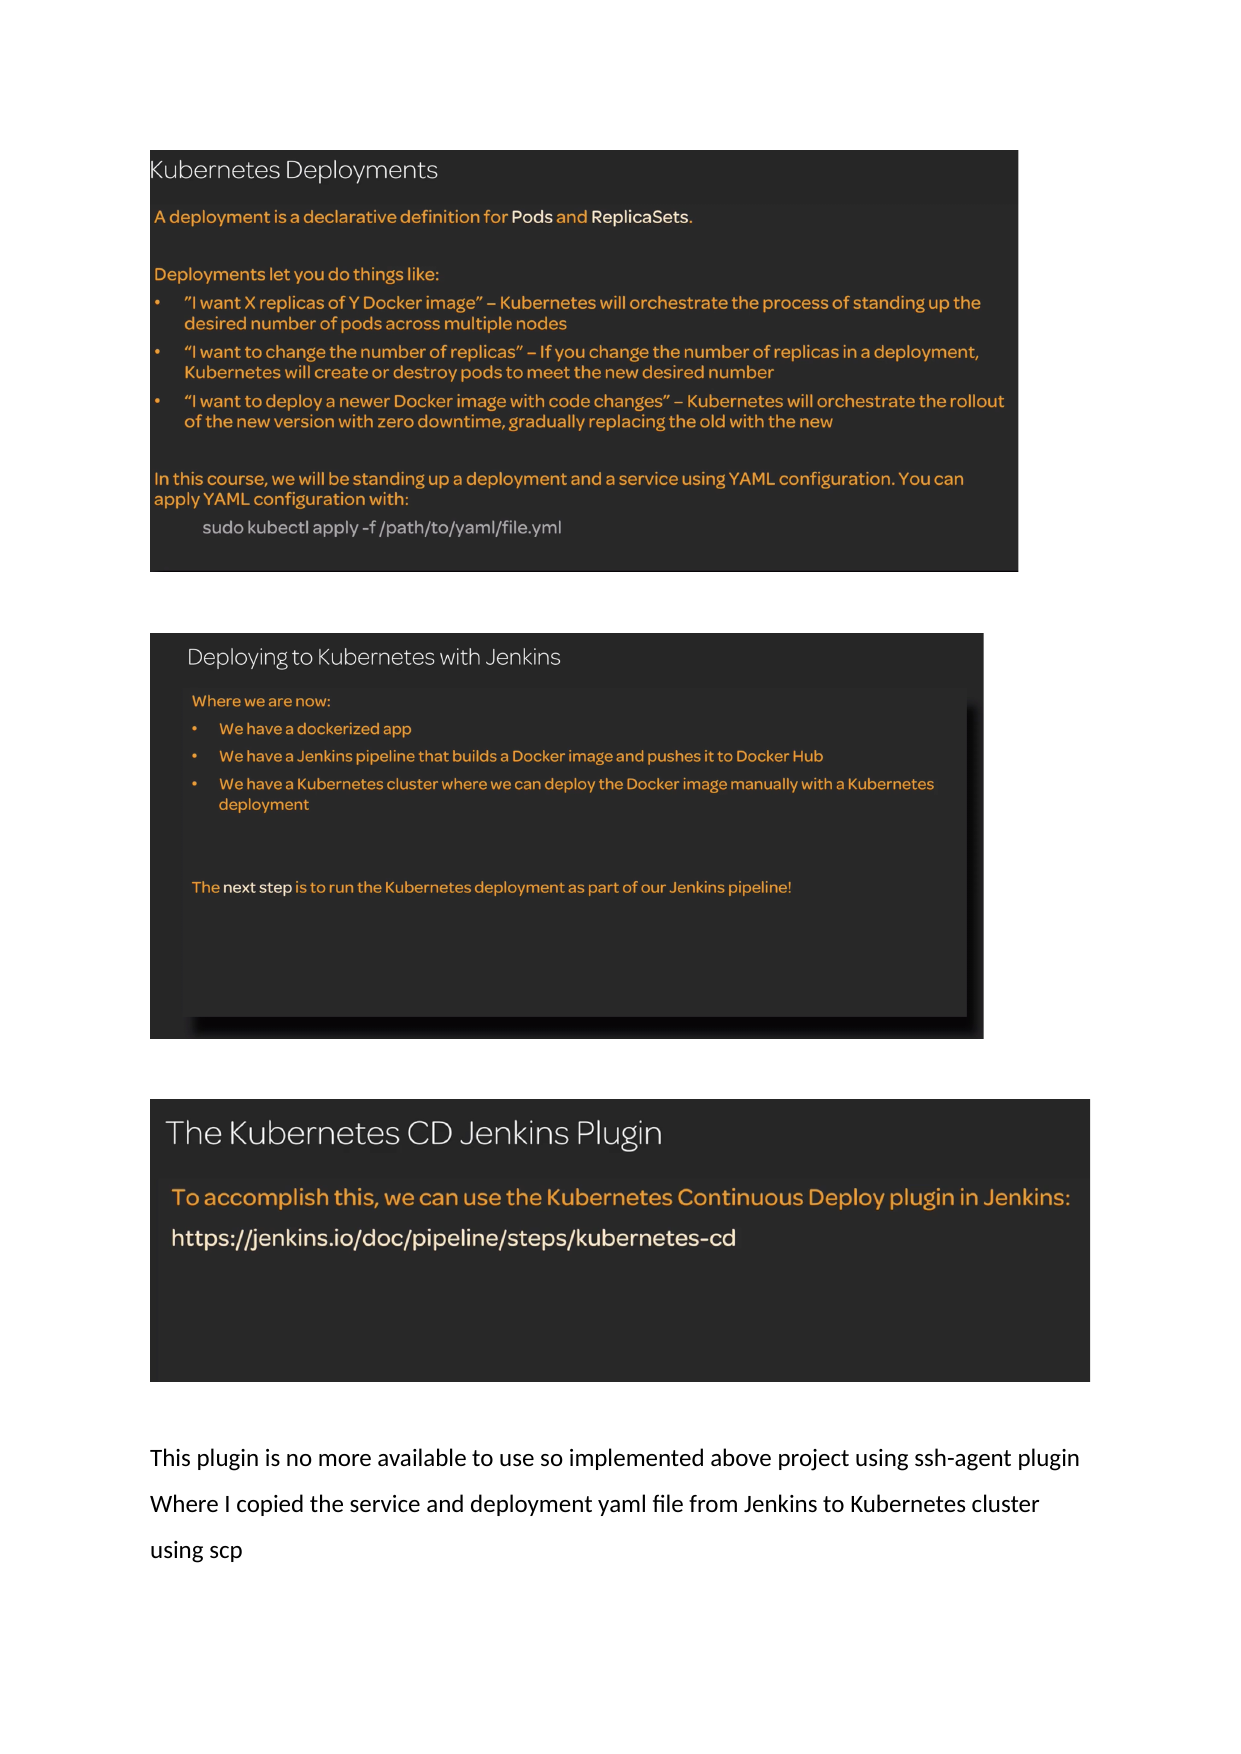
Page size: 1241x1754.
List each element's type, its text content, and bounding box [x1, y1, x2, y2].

text Where I copied the service and deployment yaml file from Jenkins to Kubernetes cluster using scp [150, 1488, 1090, 1564]
picture [150, 633, 984, 1039]
picture [150, 1099, 1091, 1382]
text This plugin is no more available to use so implemented above project using ssh-agent plugin [150, 1442, 1090, 1473]
picture [150, 150, 1019, 572]
